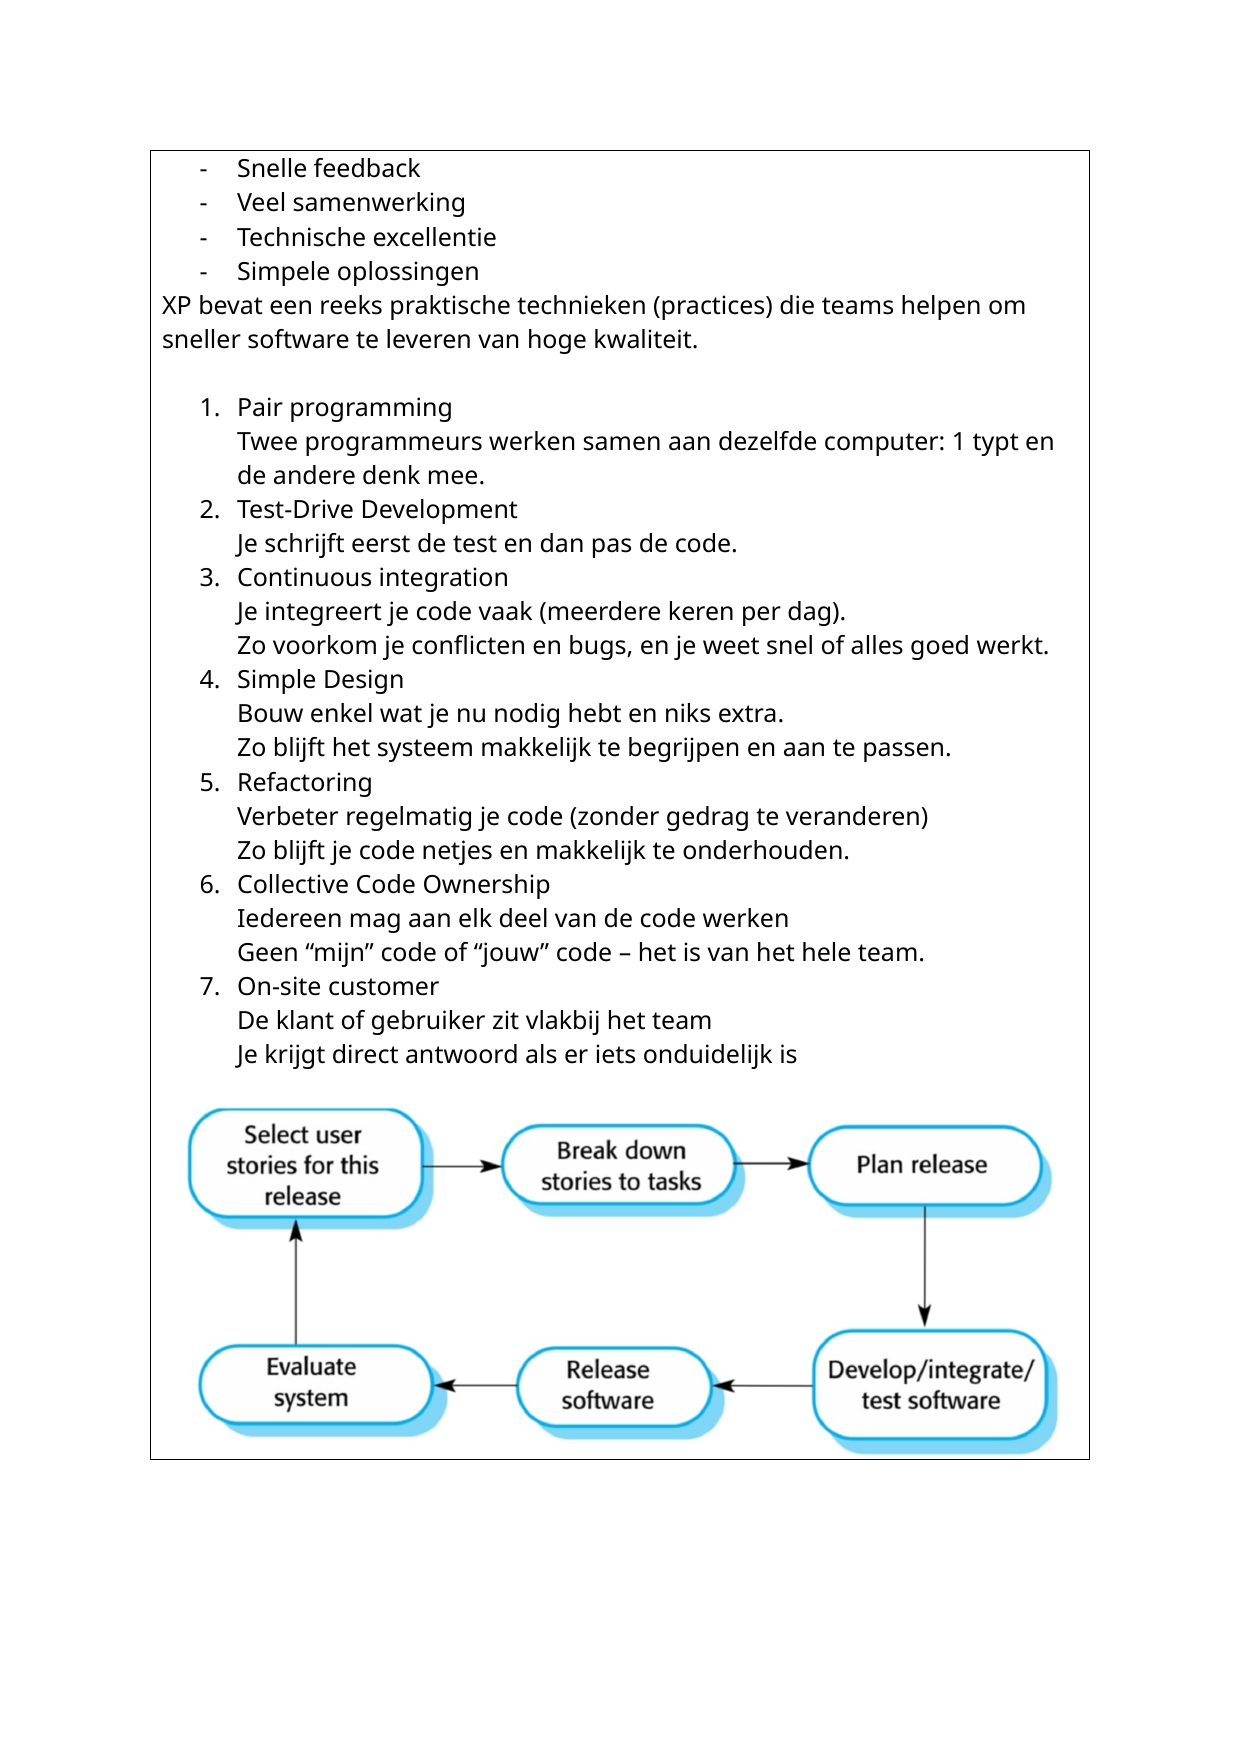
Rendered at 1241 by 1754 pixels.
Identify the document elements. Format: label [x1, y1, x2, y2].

picture [181, 1104, 1060, 1459]
table_header [151, 151, 1089, 1458]
